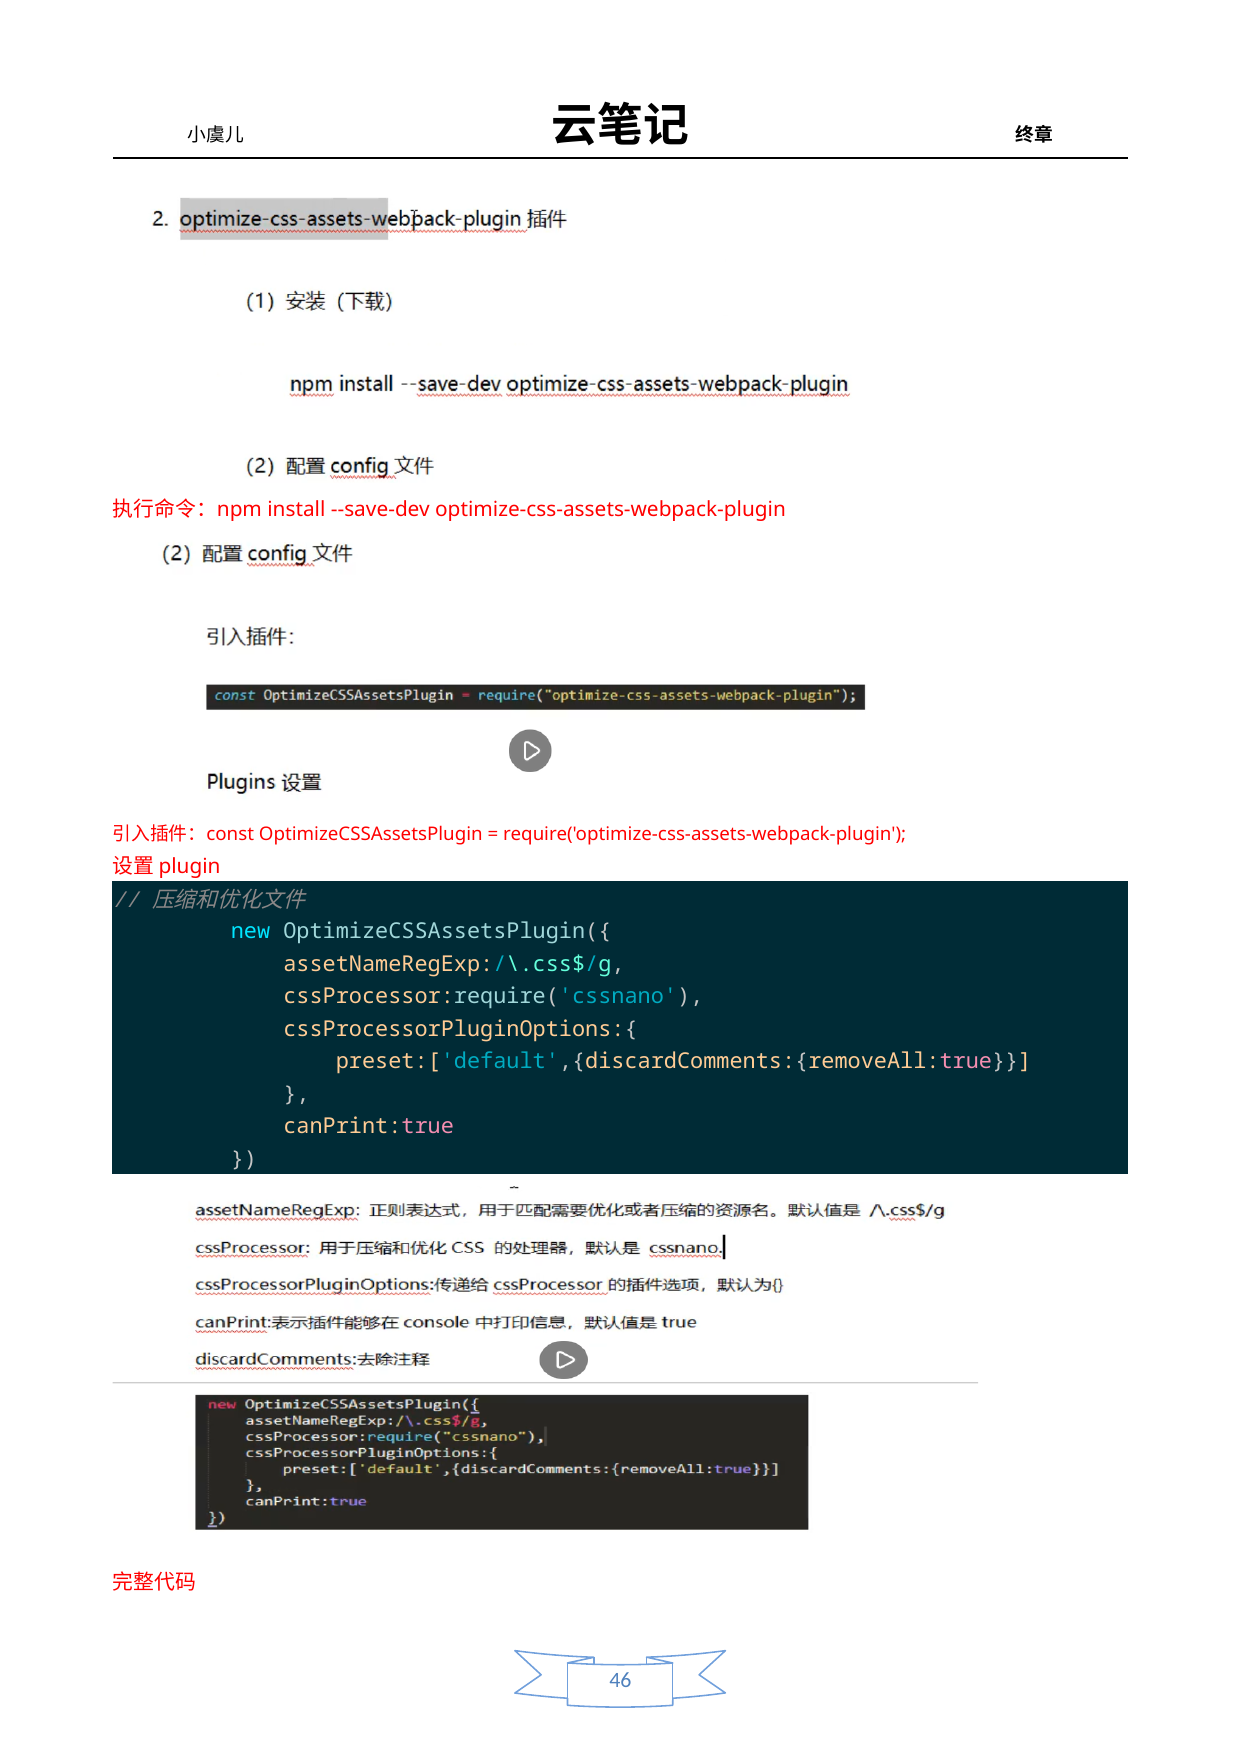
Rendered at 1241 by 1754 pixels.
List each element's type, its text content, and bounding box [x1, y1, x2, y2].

picture [112, 175, 978, 483]
text }) [112, 1141, 1128, 1174]
picture [112, 539, 978, 801]
text 执行命令：npm install --save-dev optimize-css-assets-webpack-plugin [112, 491, 1128, 524]
text preset:['default',{discardComments:{removeAll:true}}] [112, 1044, 1128, 1076]
text }, [112, 1076, 1128, 1109]
text canPrint:true [112, 1109, 1128, 1141]
text cssProcessor:require('cssnano'), [112, 979, 1128, 1011]
picture [112, 1186, 979, 1552]
text assetNameRegExp:/\.css$/g, [112, 946, 1128, 979]
text 设置plugin [112, 849, 1128, 881]
text 完整代码 [112, 1564, 1128, 1596]
text // 压缩和优化文件 [112, 881, 1128, 914]
text 引入插件：const OptimizeCSSAssetsPlugin = require('optimize-css-assets-webpack-plugin'); [112, 816, 1128, 849]
text cssProcessorPluginOptions:{ [112, 1011, 1128, 1044]
text new OptimizeCSSAssetsPlugin({ [112, 914, 1128, 946]
